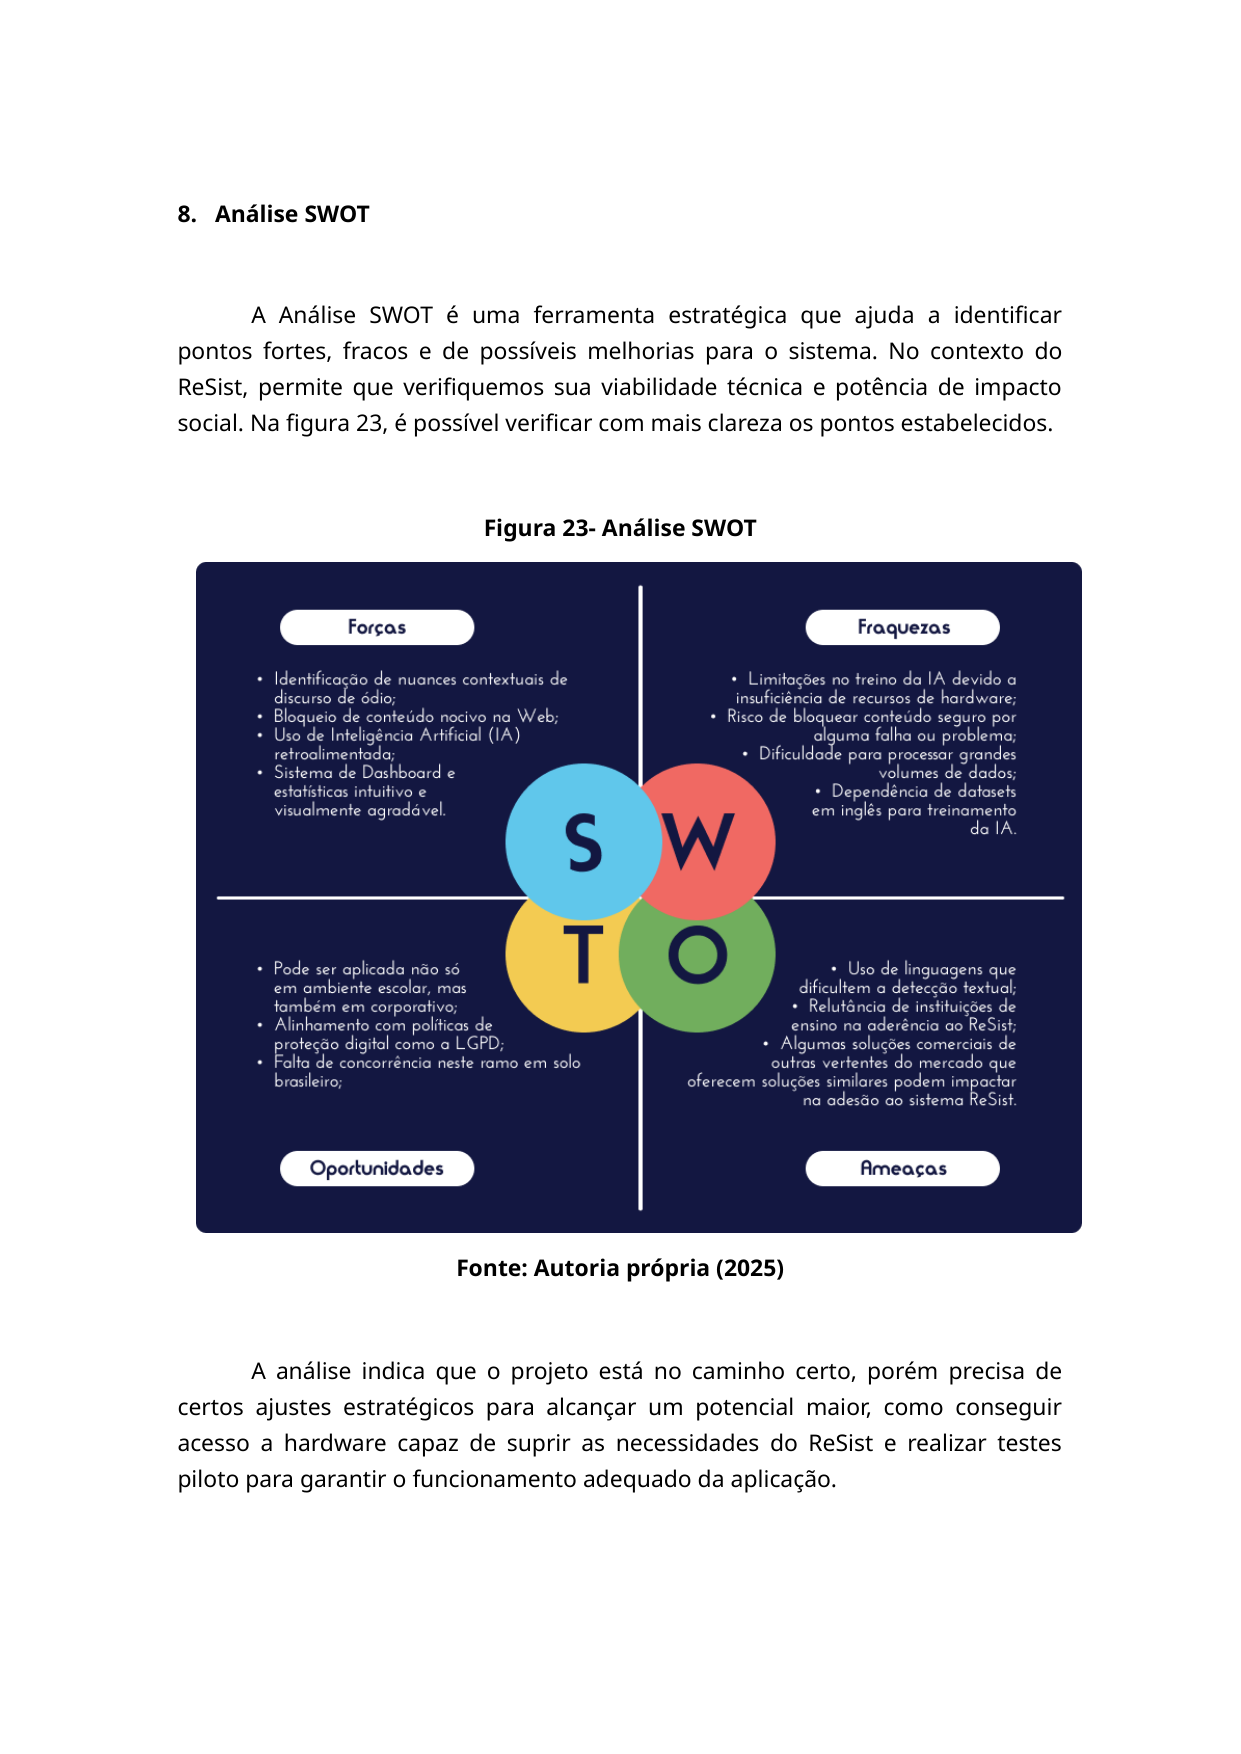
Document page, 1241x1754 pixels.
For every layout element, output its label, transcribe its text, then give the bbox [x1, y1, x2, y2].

text Figura 23- Análise SWOT [177, 512, 1063, 543]
text A análise indica que o projeto está no caminho certo, porém precisa de certos ajustes estratégicos para alcançar um potencial maior, como conseguir acesso a hardware capaz de suprir as necessidades do ReSist e realizar testes piloto para garantir o funcionamento adequado da aplicação. [177, 1355, 1063, 1494]
subtitle Análise SWOT [177, 198, 1063, 229]
text A Análise SWOT é uma ferramenta estratégica que ajuda a identificar pontos fortes, fracos e de possíveis melhorias para o sistema. No contexto do ReSist, permite que verifiquemos sua viabilidade técnica e potência de impacto social. Na figura 23, é possível verificar com mais clareza os pontos estabelecidos. [177, 299, 1063, 438]
text Fonte: Autoria própria (2025) [177, 1252, 1063, 1283]
